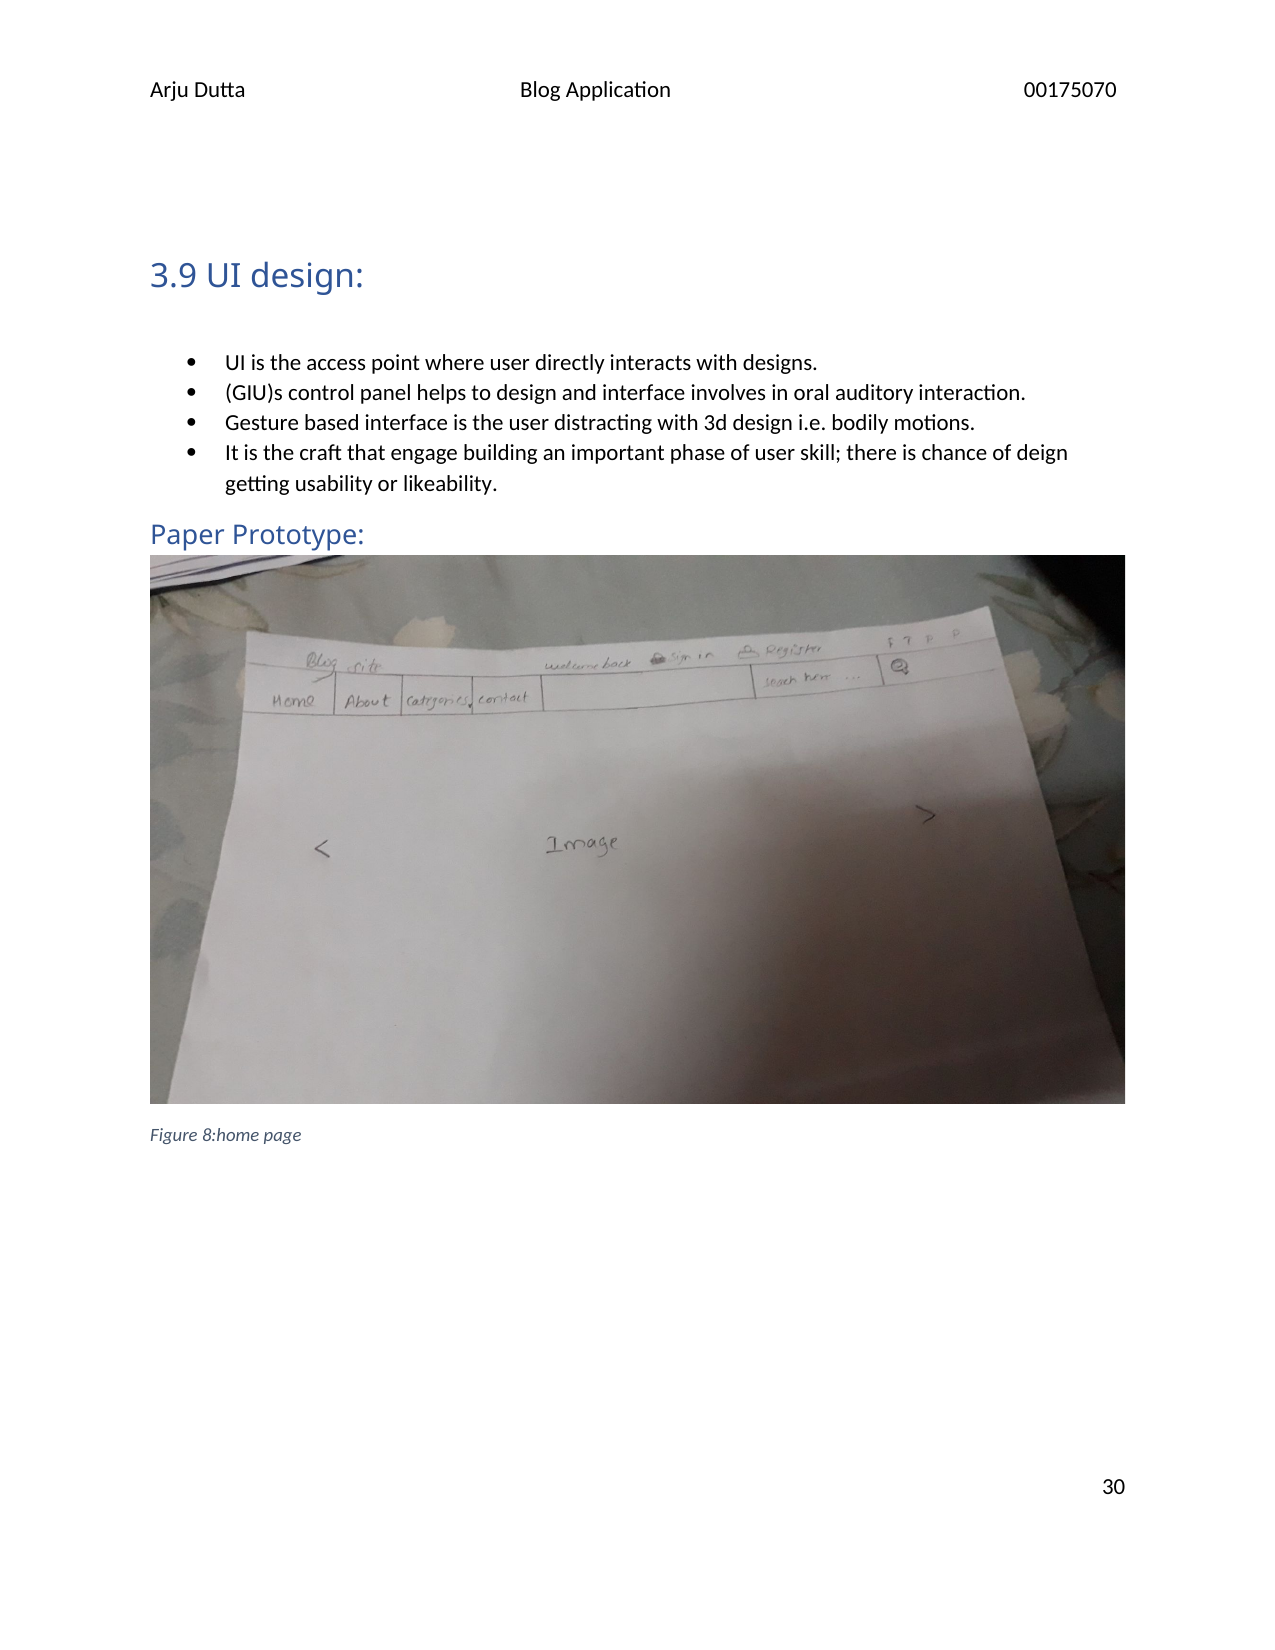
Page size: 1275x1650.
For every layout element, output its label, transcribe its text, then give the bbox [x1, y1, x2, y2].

subtitle Paper Prototype: [150, 516, 1125, 552]
list (GIU)s control panel helps to design and interface involves in oral auditory interaction. [187, 378, 1125, 406]
picture [150, 555, 1125, 1104]
list Gesture based interface is the user distracting with 3d design i.e. bodily motions. [187, 408, 1125, 436]
list It is the craft that engage building an important phase of user skill; there is chance of deign getting usability or likeability. [187, 438, 1125, 497]
list UI is the access point where user directly interacts with designs. [187, 348, 1125, 376]
subtitle 3.9 UI design: [150, 252, 1125, 297]
text Figure 8:home page [150, 1123, 1125, 1146]
